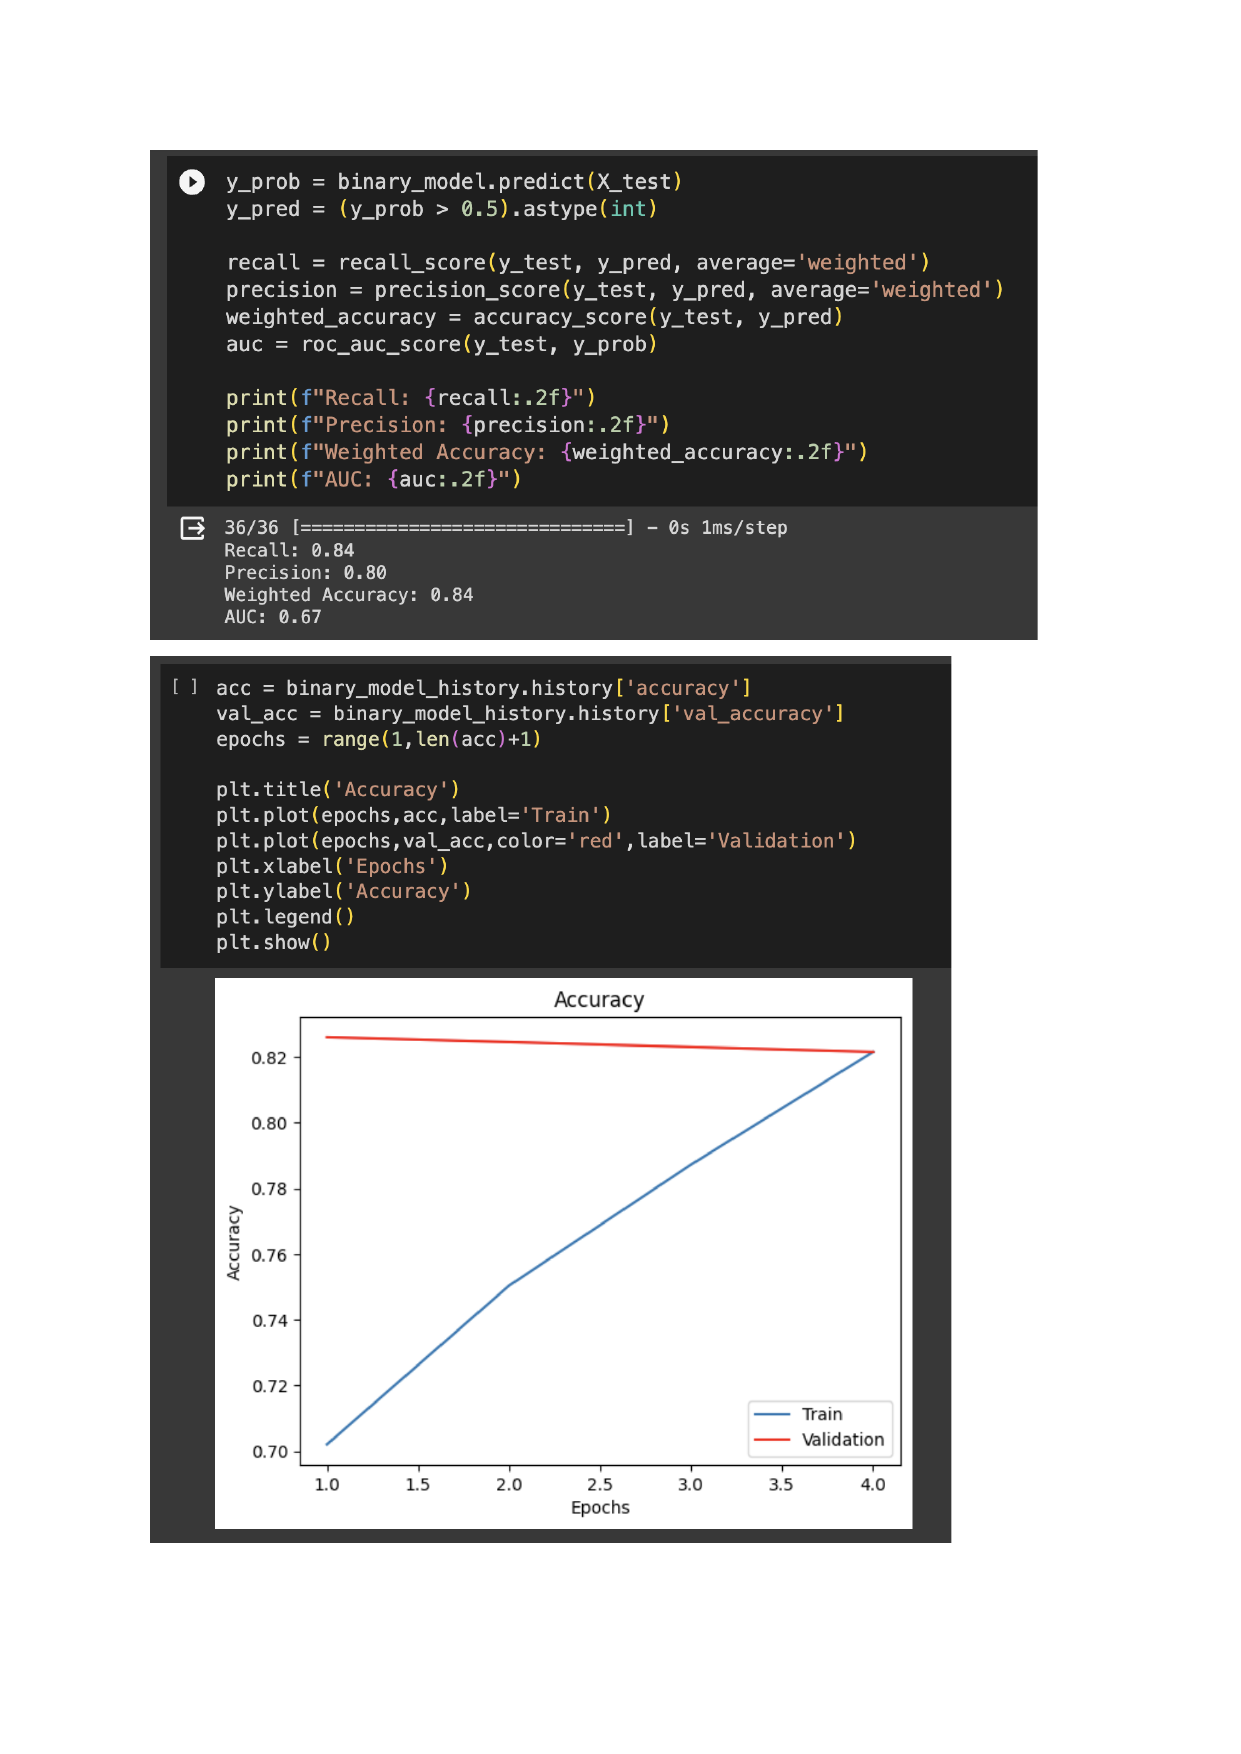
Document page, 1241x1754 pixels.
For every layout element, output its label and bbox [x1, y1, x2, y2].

picture [150, 150, 1038, 640]
picture [150, 656, 952, 1543]
